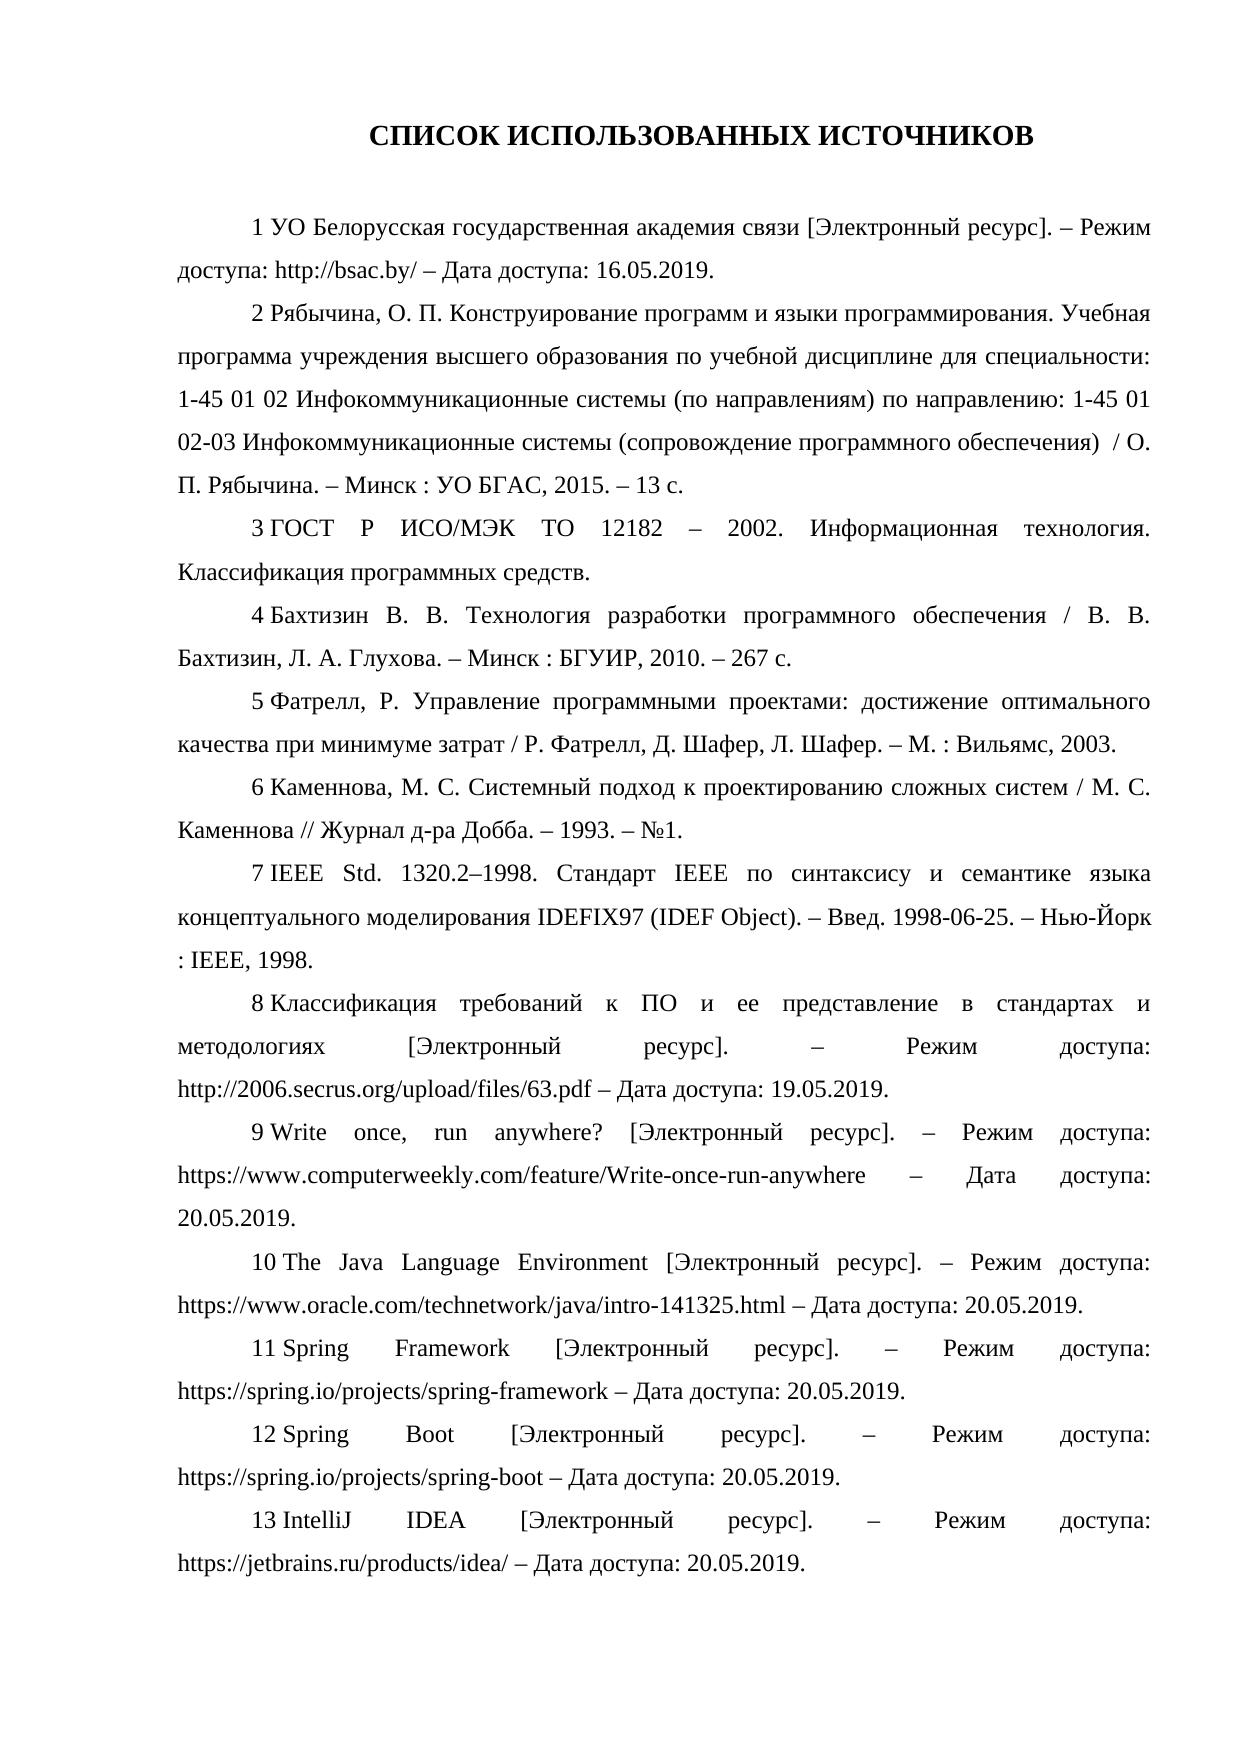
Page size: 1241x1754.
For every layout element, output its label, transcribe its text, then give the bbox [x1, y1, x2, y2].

text 5 Фатрелл, Р. Управление программными проектами: достижение оптимального качества при минимуме затрат / Р. Фатрелл, Д. Шафер, Л. Шафер. – М. : Вильямс, 2003. [177, 686, 1152, 758]
text 7 IEEE Std. 1320.2–1998. Стандарт IEEE по синтаксису и семантике языка концептуального моделирования IDEFIX97 (IDEF Object). – Введ. 1998-06-25. – Нью-Йорк : IEEE, 1998. [177, 858, 1152, 973]
text 6 Каменнова, М. С. Системный подход к проектированию сложных систем / М. С. Каменнова // Журнал д-ра Добба. – 1993. – №1. [177, 772, 1152, 844]
text 3 ГОСТ Р ИСО/МЭК ТО 12182 – 2002. Информационная технология. Классификация программных средств. [177, 513, 1152, 585]
text 13 IntelliJ IDEA [Электронный ресурс]. – Режим доступа: https://jetbrains.ru/products/idea/ – Дата доступа: 20.05.2019. [177, 1505, 1152, 1577]
text 4 Бахтизин В. В. Технология разработки программного обеспечения / В. В. Бахтизин, Л. А. Глухова. – Минск : БГУИР, 2010. – 267 с. [177, 600, 1152, 672]
text 12 Spring Boot [Электронный ресурс]. – Режим доступа: https://spring.io/projects/spring-boot – Дата доступа: 20.05.2019. [177, 1419, 1152, 1491]
text СПИСОК ИСПОЛЬЗОВАННЫХ ИСТОЧНИКОВ [177, 118, 1152, 152]
text 8 Классификация требований к ПО и ее представление в стандартах и методологиях [Электронный ресурс]. – Режим доступа: http://2006.secrus.org/upload/files/63.pdf – Дата доступа: 19.05.2019. [177, 988, 1152, 1103]
text 1 УО Белорусская государственная академия связи [Электронный ресурс]. – Режим доступа: http://bsac.by/ – Дата доступа: 16.05.2019. [177, 212, 1152, 283]
text 2 Рябычина, О. П. Конструирование программ и языки программирования. Учебная программа учреждения высшего образования по учебной дисциплине для специальности: 1-45 01 02 Инфокоммуникационные системы (по направлениям) по направлению: 1-45 01 02-03 Инфокоммуникационные системы (сопровождение программного обеспечения) / О. П. Рябычина. – Минск : УО БГАС, 2015. – 13 с. [177, 298, 1152, 499]
text 10 The Java Language Environment [Электронный ресурс]. – Режим доступа: https://www.oracle.com/technetwork/java/intro-141325.html – Дата доступа: 20.05.2019. [177, 1247, 1152, 1318]
text 9 Write once, run anywhere? [Электронный ресурс]. – Режим доступа: https://www.computerweekly.com/feature/Write-once-run-anywhere – Дата доступа: 20.05.2019. [177, 1117, 1152, 1232]
text 11 Spring Framework [Электронный ресурс]. – Режим доступа: https://spring.io/projects/spring-framework – Дата доступа: 20.05.2019. [177, 1333, 1152, 1405]
